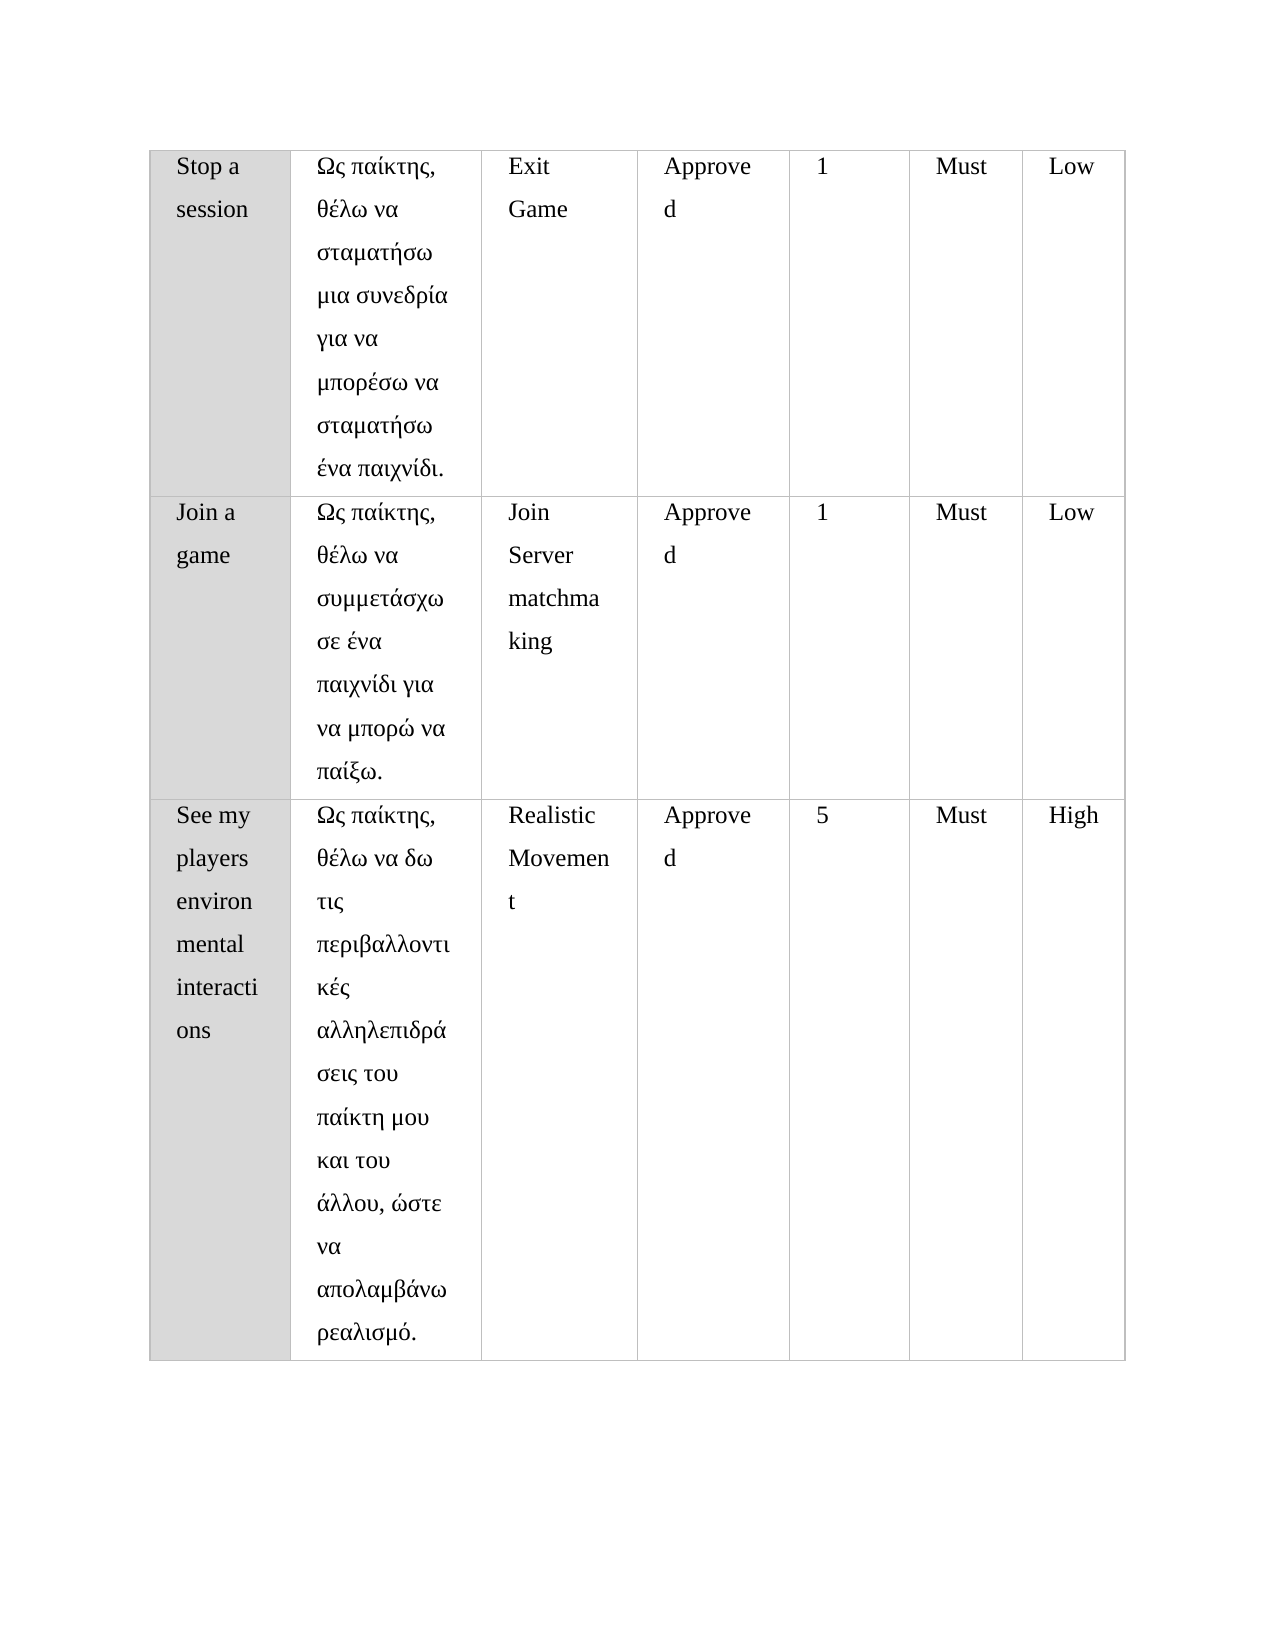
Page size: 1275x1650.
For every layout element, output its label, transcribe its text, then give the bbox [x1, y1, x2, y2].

table_cell Join a game [151, 497, 290, 799]
table_cell Must [910, 151, 1022, 496]
table_cell Stop a session [151, 151, 290, 496]
table_cell Approved [638, 800, 789, 1360]
table_cell Must [910, 800, 1022, 1360]
table_cell Approved [638, 497, 789, 799]
table_cell Exit Game [482, 151, 637, 496]
table_cell Low [1023, 497, 1124, 799]
table_cell Join Server matchmaking [482, 497, 637, 799]
table_cell Ως παίκτης, θέλω να δω τις περιβαλλοντικές αλληλεπιδράσεις του παίκτη μου και του άλλου, ώστε να απολαμβάνω ρεαλισμό. [291, 800, 481, 1360]
table_cell 5 [790, 800, 909, 1360]
table_cell 1 [790, 151, 909, 496]
table_cell See my players environmental interactions [151, 800, 290, 1360]
table_cell High [1023, 800, 1124, 1360]
table_cell 1 [790, 497, 909, 799]
table_cell Low [1023, 151, 1124, 496]
table_cell Ως παίκτης, θέλω να συμμετάσχω σε ένα παιχνίδι για να μπορώ να παίξω. [291, 497, 481, 799]
table_cell Realistic Movement [482, 800, 637, 1360]
table_cell Ως παίκτης, θέλω να σταματήσω μια συνεδρία για να μπορέσω να σταματήσω ένα παιχνίδι. [291, 151, 481, 496]
table_cell Approved [638, 151, 789, 496]
table_cell Must [910, 497, 1022, 799]
